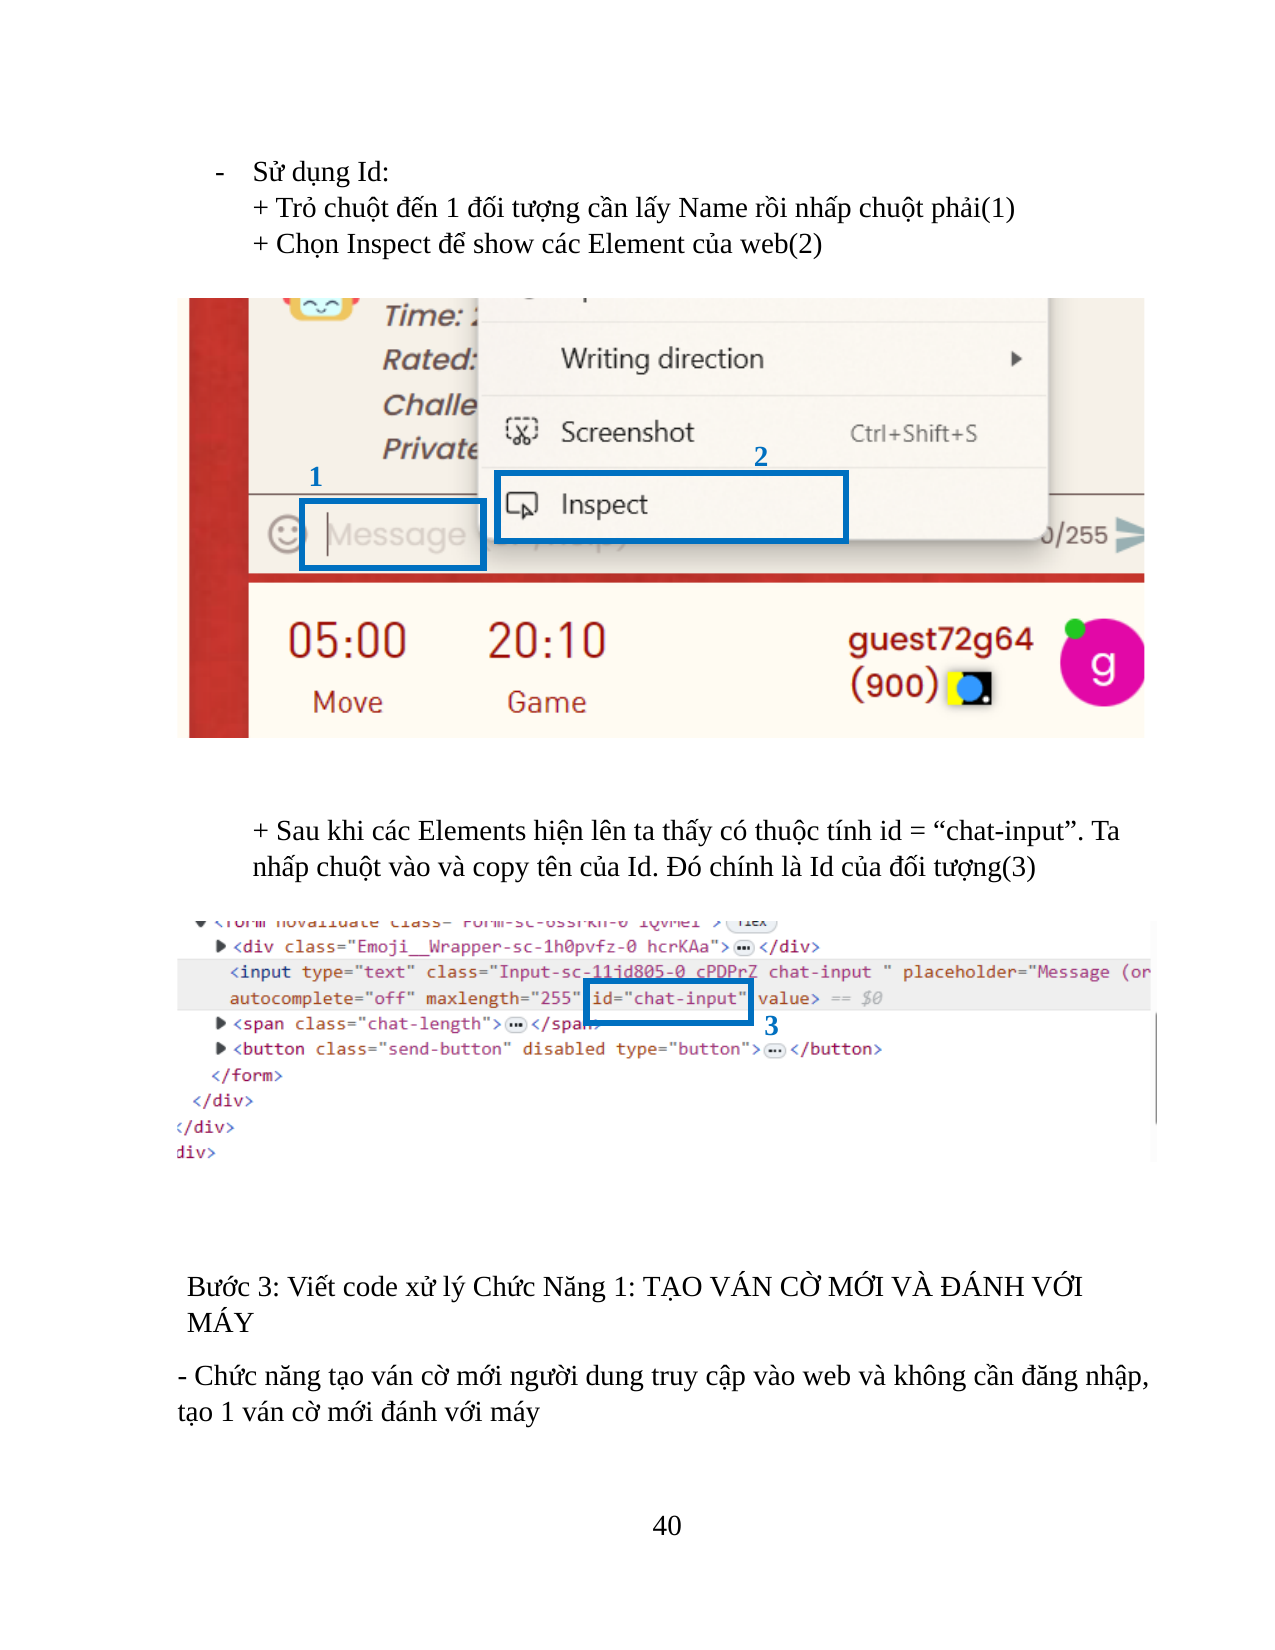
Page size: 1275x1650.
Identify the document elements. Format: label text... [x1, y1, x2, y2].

list Sử dụng Id: [215, 154, 1157, 188]
list + Trỏ chuột đến 1 đối tượng cần lấy Name rồi nhấp chuột phải(1) [252, 190, 1157, 224]
list + Chọn Inspect để show các Element của web(2) [252, 227, 1157, 260]
list + Sau khi các Elements hiện lên ta thấy có thuộc tính id = “chat-input”. Ta nhấp chuột vào và copy tên của Id. Đó chính là Id của đối tượng(3) [252, 813, 1157, 883]
picture [177, 921, 1157, 1162]
text - Chức năng tạo ván cờ mới người dung truy cập vào web và không cần đăng nhập, tạo 1 ván cờ mới đánh với máy [177, 1358, 1157, 1428]
subtitle Bước 3: Viết code xử lý Chức Năng 1: TẠO VÁN CỜ MỚI VÀ ĐÁNH VỚI MÁY [187, 1269, 1157, 1339]
picture [177, 298, 1145, 738]
